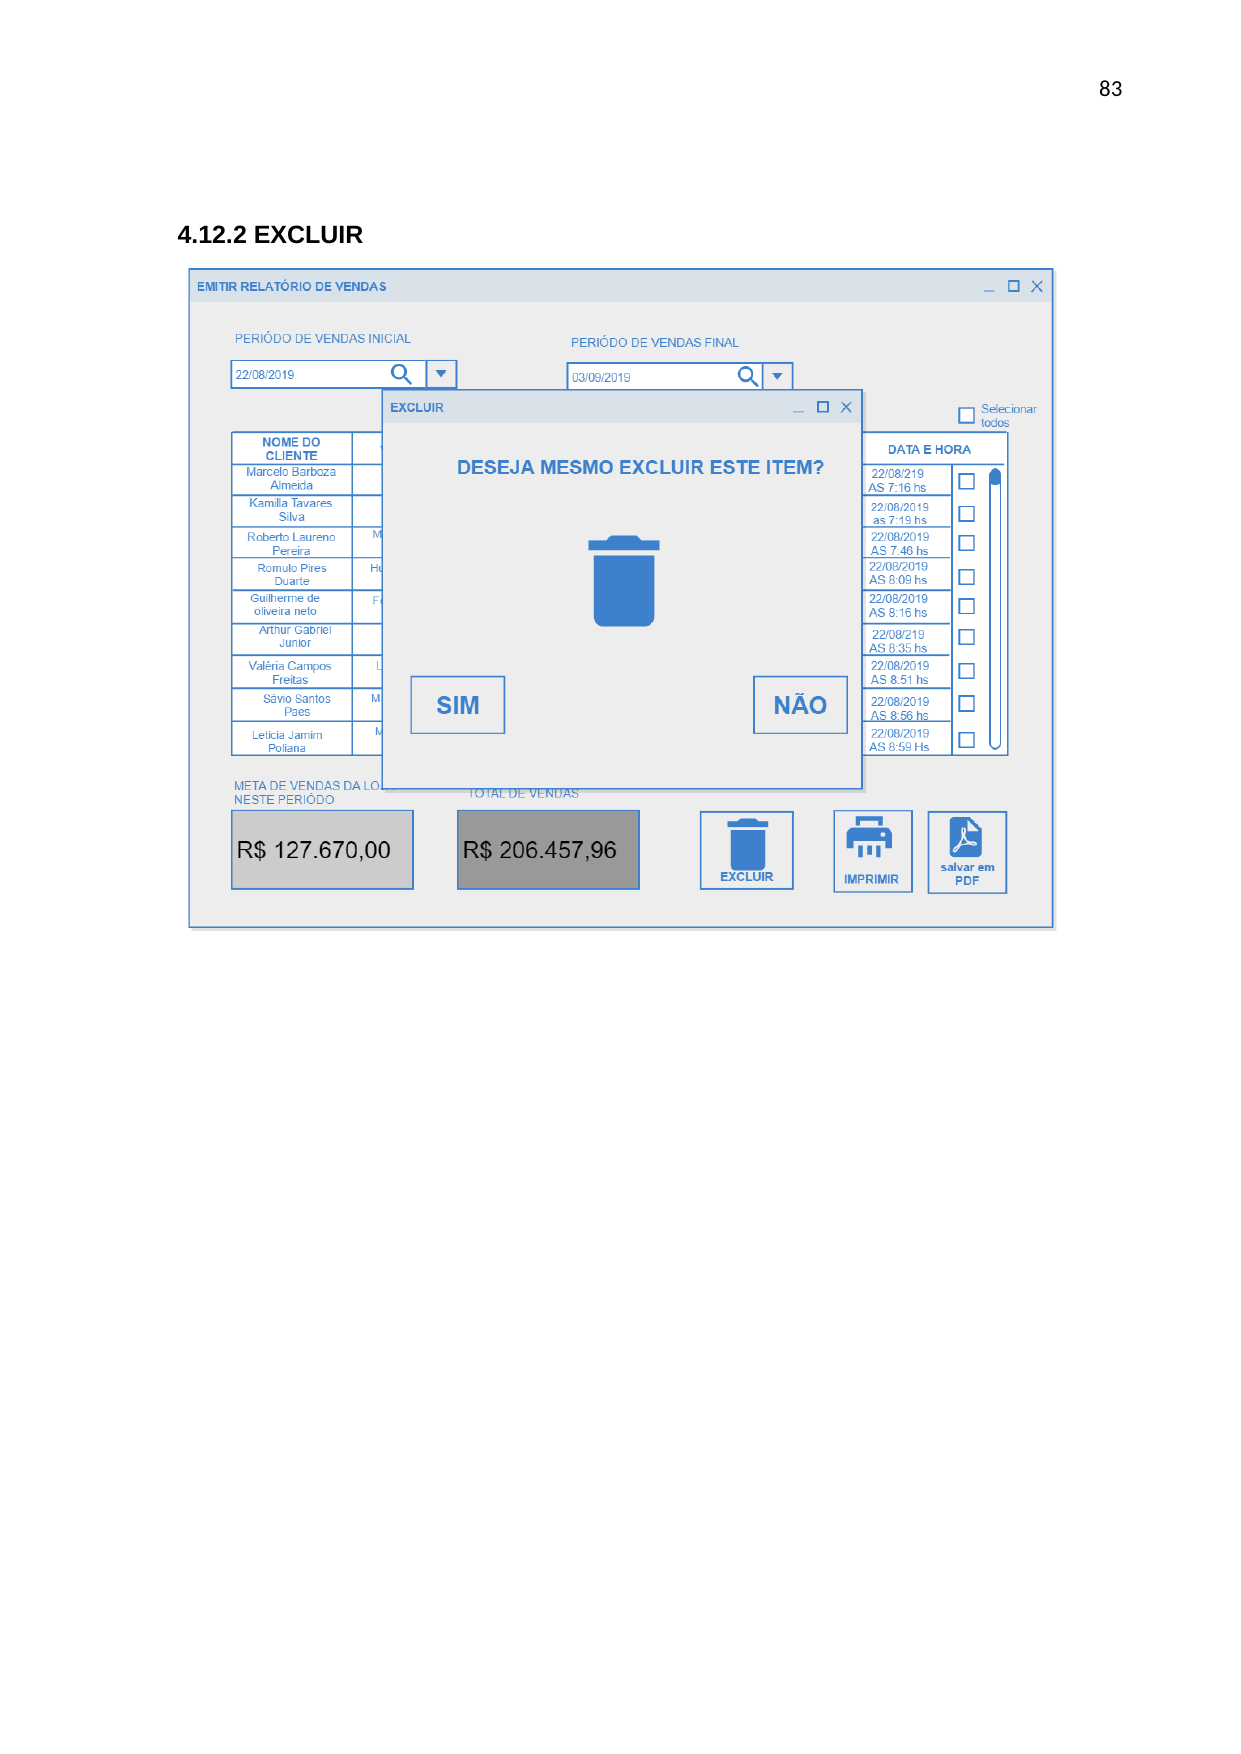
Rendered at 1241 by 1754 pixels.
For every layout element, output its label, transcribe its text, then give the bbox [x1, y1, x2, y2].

picture [177, 263, 1060, 935]
